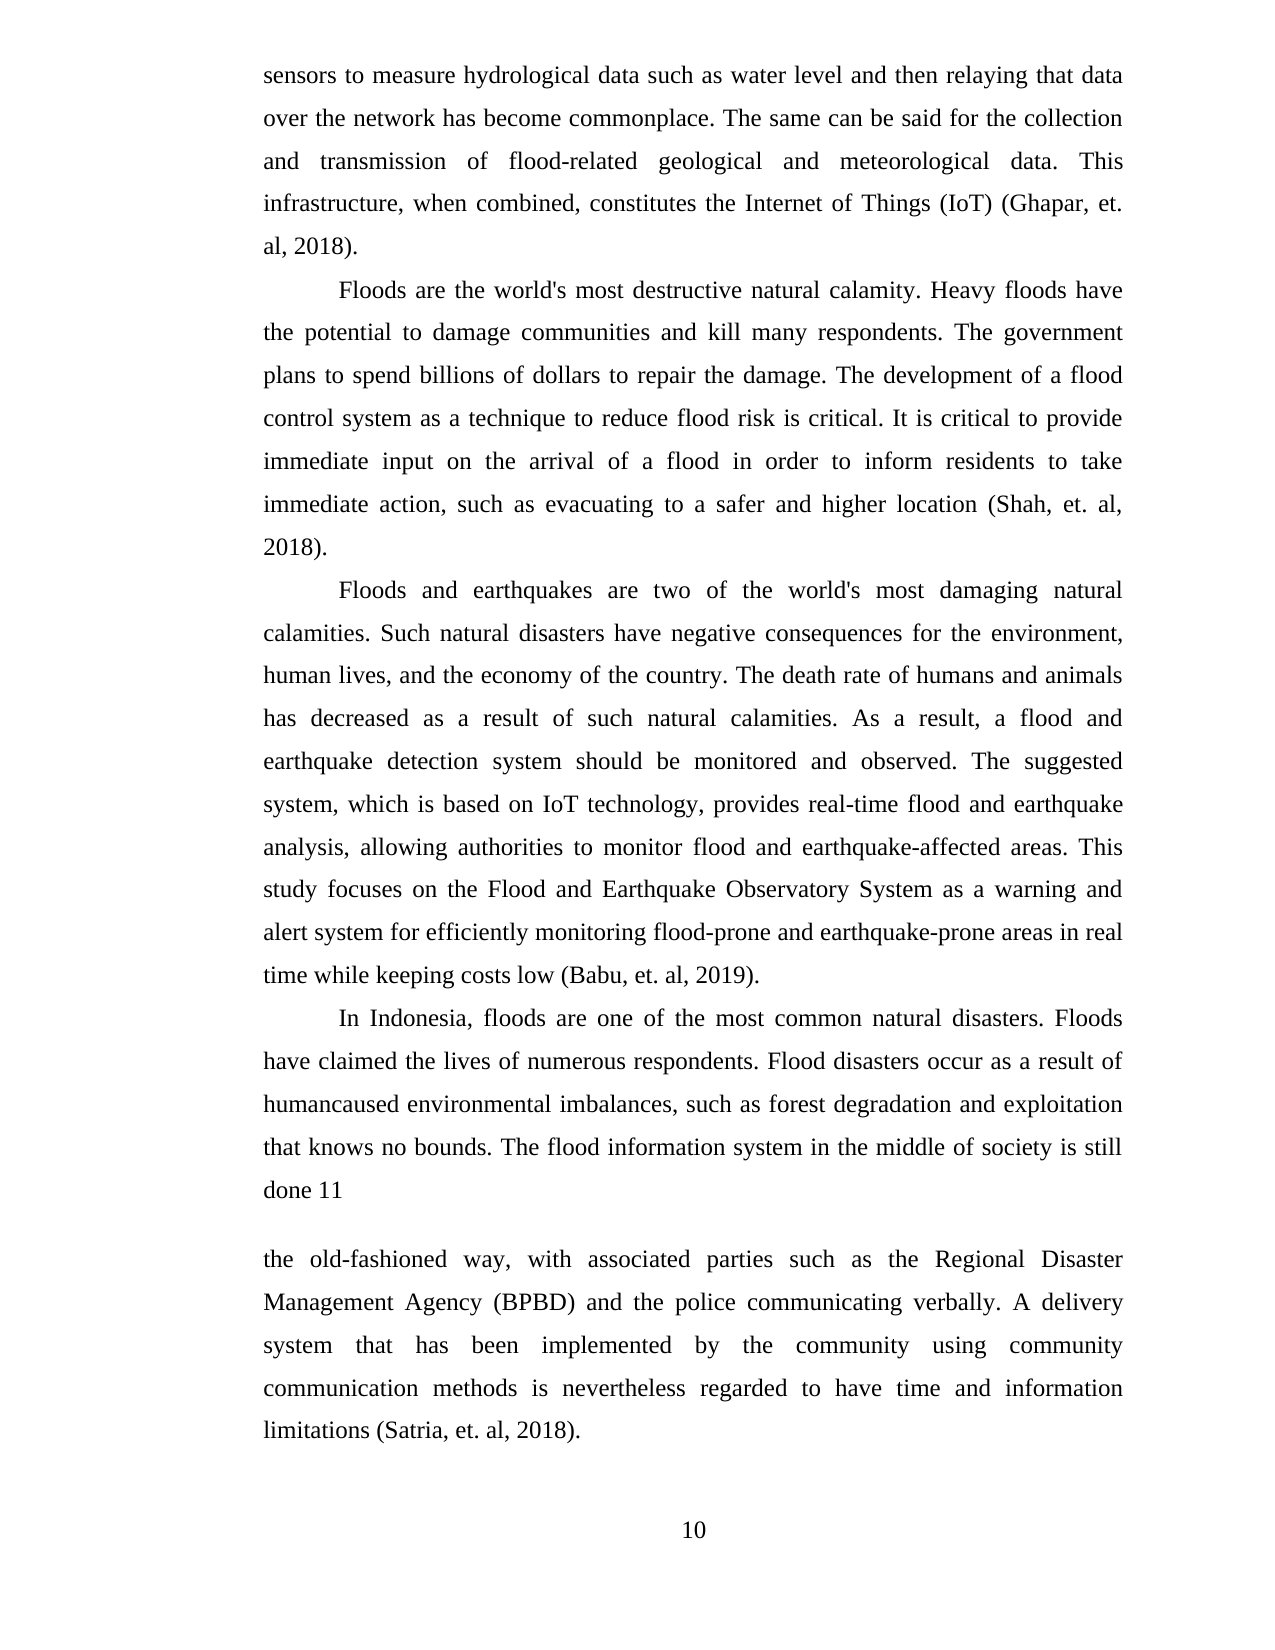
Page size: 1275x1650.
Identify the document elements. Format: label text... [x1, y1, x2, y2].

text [263, 60, 1124, 260]
text In Indonesia, floods are one of the most common natural disasters. Floods have claimed the lives of numerous respondents. Flood disasters occur as a result of humancaused environmental imbalances, such as forest degradation and exploitation that knows no bounds. The flood information system in the middle of society is still done 11 [263, 1003, 1124, 1203]
text the old-fashioned way, with associated parties such as the Regional Disaster Management Agency (BPBD) and the police communicating verbally. A delivery system that has been implemented by the community using community communication methods is nevertheless regarded to have time and information limitations (Satria, et. al, 2018). [263, 1244, 1124, 1444]
text Floods and earthquakes are two of the world's most damaging natural calamities. Such natural disasters have negative consequences for the environment, human lives, and the economy of the country. The death rate of humans and animals has decreased as a result of such natural calamities. As a result, a flood and earthquake detection system should be monitored and observed. The suggested system, which is based on IoT technology, provides real-time flood and earthquake analysis, allowing authorities to monitor flood and earthquake-affected areas. This study focuses on the Flood and Earthquake Observatory System as a warning and alert system for efficiently monitoring flood-prone and earthquake-prone areas in real time while keeping costs low (Babu, et. al, 2019). [263, 575, 1124, 989]
text Floods are the world's most destructive natural calamity. Heavy floods have the potential to damage communities and kill many respondents. The government plans to spend billions of dollars to repair the damage. The development of a flood control system as a technique to reduce flood risk is critical. It is critical to provide immediate input on the arrival of a flood in order to inform residents to take immediate action, such as evacuating to a safer and higher location (Shah, et. al, 2018). [263, 275, 1124, 560]
